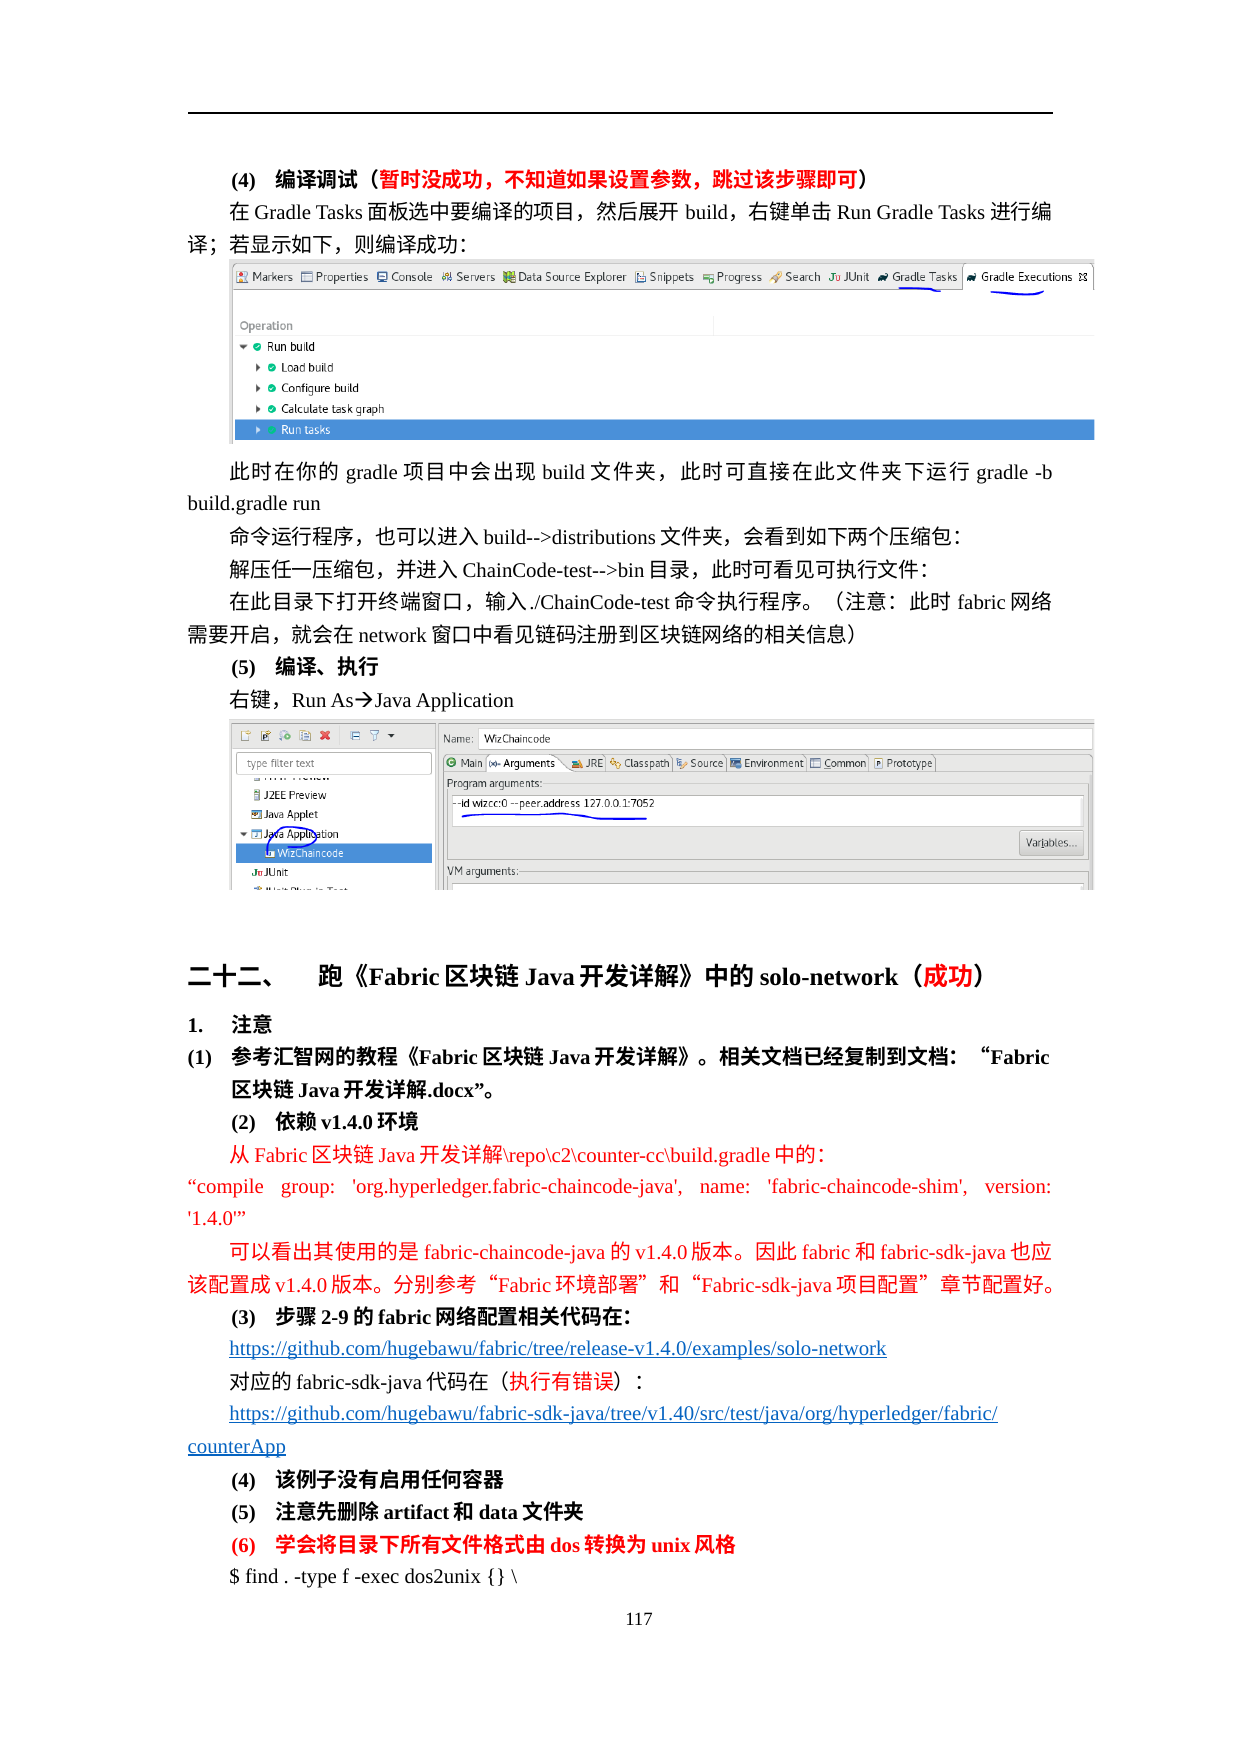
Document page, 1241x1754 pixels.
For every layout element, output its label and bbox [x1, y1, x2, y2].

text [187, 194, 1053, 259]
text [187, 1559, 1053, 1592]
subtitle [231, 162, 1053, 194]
picture [229, 259, 1095, 444]
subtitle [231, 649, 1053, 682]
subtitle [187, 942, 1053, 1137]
picture [229, 714, 1095, 890]
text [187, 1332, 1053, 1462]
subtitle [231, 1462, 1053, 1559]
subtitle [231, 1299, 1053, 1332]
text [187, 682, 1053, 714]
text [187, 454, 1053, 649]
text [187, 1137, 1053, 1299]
